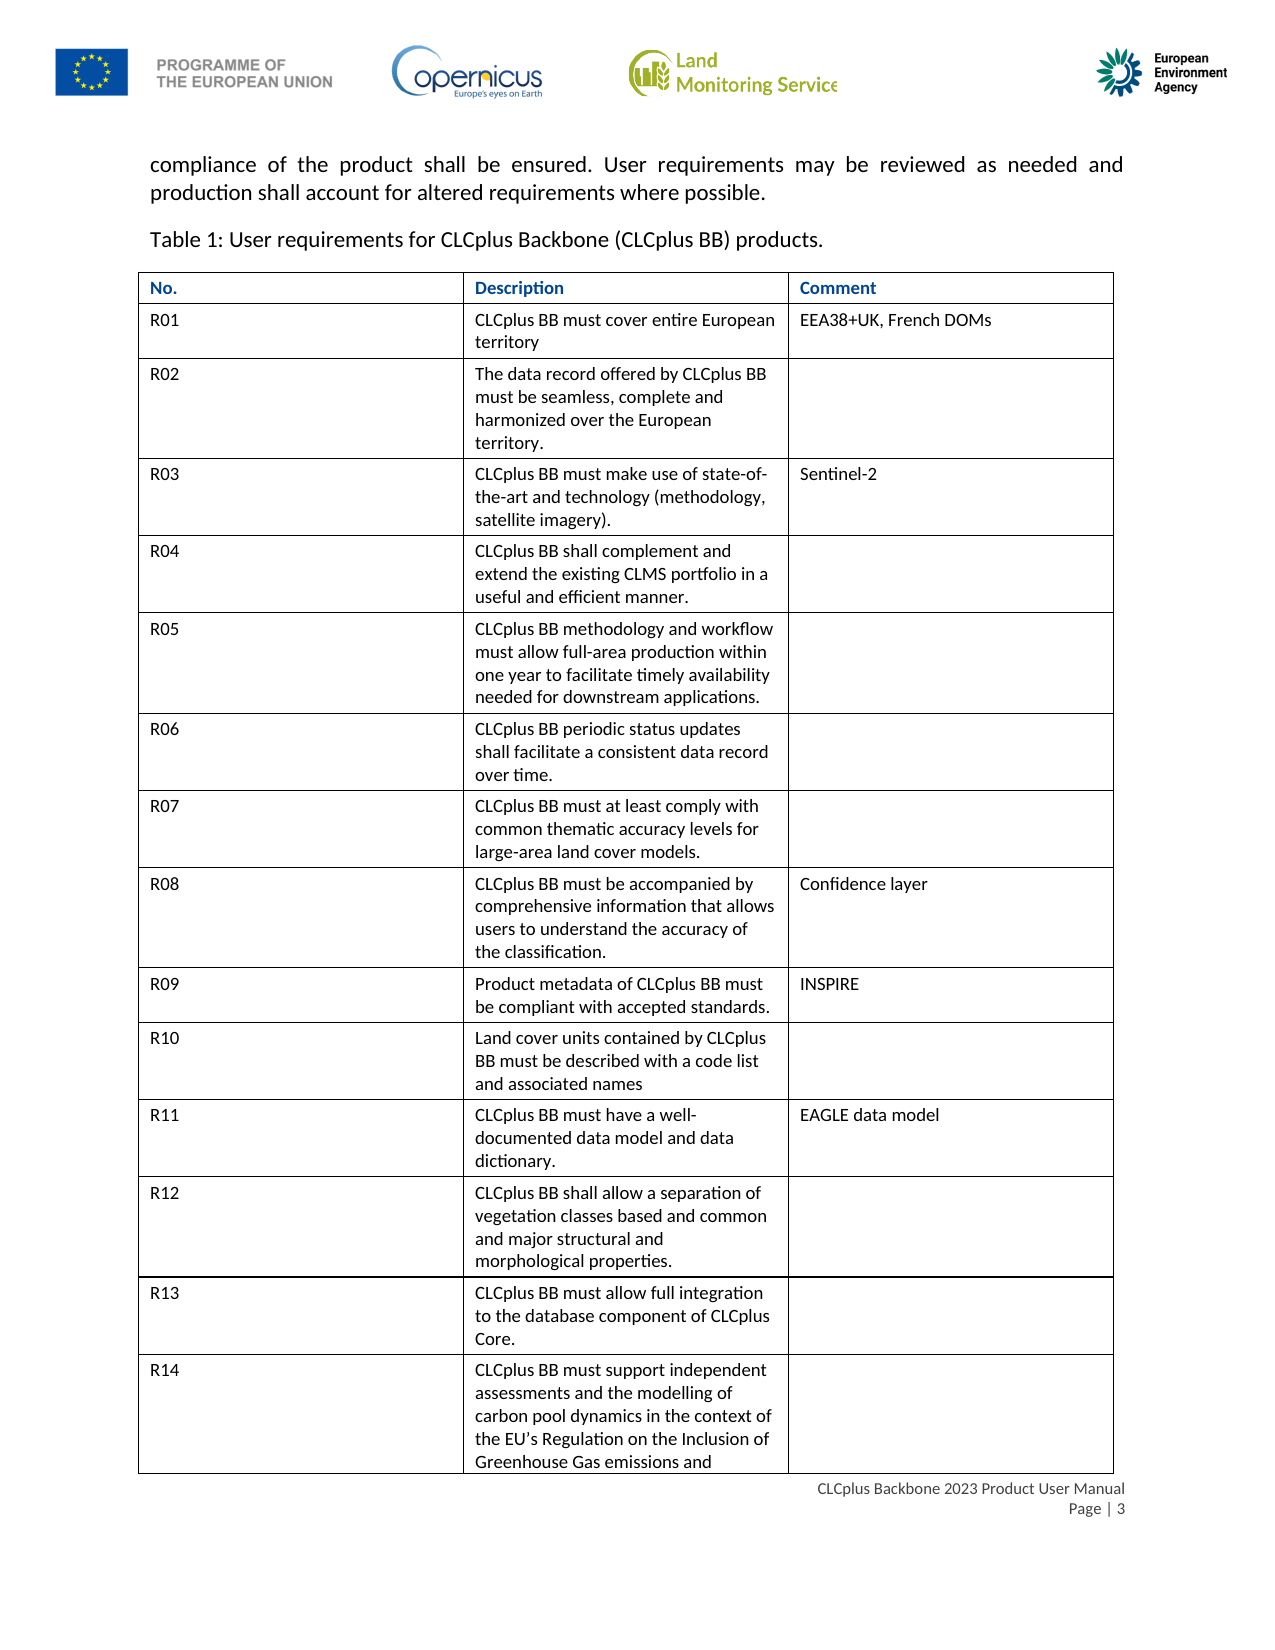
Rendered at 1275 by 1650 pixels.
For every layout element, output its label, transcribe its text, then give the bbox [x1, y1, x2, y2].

table_cell [789, 791, 1113, 867]
table_cell Sentinel-2 [789, 459, 1113, 535]
table_cell CLCplus BB periodic status updates shall facilitate a consistent data record over time. [464, 714, 788, 790]
table_cell R12 [139, 1177, 463, 1276]
table_cell CLCplus BB must allow full integration to the database component of CLCplus Core. [464, 1278, 788, 1354]
table_cell CLCplus BB shall allow a separation of vegetation classes based and common and major structural and morphological properties. [464, 1177, 788, 1276]
picture [628, 50, 837, 97]
table_cell R08 [139, 868, 463, 967]
table_cell EAGLE data model [789, 1100, 1113, 1176]
table_cell R09 [139, 968, 463, 1022]
table_cell CLCplus BB must have a well-documented data model and data dictionary. [464, 1100, 788, 1176]
table_cell CLCplus BB must at least comply with common thematic accuracy levels for large-area land cover models. [464, 791, 788, 867]
table_cell R04 [139, 536, 463, 612]
table_cell CLCplus BB must be accompanied by comprehensive information that allows users to understand the accuracy of the classification. [464, 868, 788, 967]
table_cell R07 [139, 791, 463, 867]
text Table 1: User requirements for CLCplus Backbone (CLCplus BB) products. [150, 225, 1125, 253]
table_cell CLCplus BB must make use of state-of-the-art and technology (methodology, satellite imagery). [464, 459, 788, 535]
table_cell R14 [139, 1355, 463, 1473]
table_cell R05 [139, 613, 463, 712]
table_cell [789, 714, 1113, 790]
picture [1094, 46, 1228, 97]
table_cell Land cover units contained by CLCplus BB must be described with a code list and associated names [464, 1023, 788, 1099]
table_header Comment [789, 273, 1113, 303]
table_cell The data record offered by CLCplus BB must be seamless, complete and harmonized over the European territory. [464, 359, 788, 458]
table_cell [789, 536, 1113, 612]
table_cell Product metadata of CLCplus BB must be compliant with accepted standards. [464, 968, 788, 1022]
table_cell CLCplus BB must cover entire European territory [464, 304, 788, 357]
table_cell INSPIRE [789, 968, 1113, 1022]
picture [371, 15, 560, 130]
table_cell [464, 1355, 788, 1473]
picture [29, 21, 351, 124]
table_cell R13 [139, 1278, 463, 1354]
table_cell R10 [139, 1023, 463, 1099]
table_cell [789, 1023, 1113, 1099]
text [150, 150, 1125, 206]
table_cell [789, 359, 1113, 458]
table_cell [789, 613, 1113, 712]
table_cell EEA38+UK, French DOMs [789, 304, 1113, 357]
table_cell R03 [139, 459, 463, 535]
table_cell [789, 1177, 1113, 1276]
table_cell [789, 1278, 1113, 1354]
table_cell R11 [139, 1100, 463, 1176]
table_cell CLCplus BB methodology and workflow must allow full-area production within one year to facilitate timely availability needed for downstream applications. [464, 613, 788, 712]
table_cell R02 [139, 359, 463, 458]
table_cell R01 [139, 304, 463, 357]
table_header No. [139, 273, 463, 303]
table_cell CLCplus BB shall complement and extend the existing CLMS portfolio in a useful and efficient manner. [464, 536, 788, 612]
table_header Description [464, 273, 788, 303]
table_cell R06 [139, 714, 463, 790]
table_cell [789, 1355, 1113, 1473]
table_cell Confidence layer [789, 868, 1113, 967]
